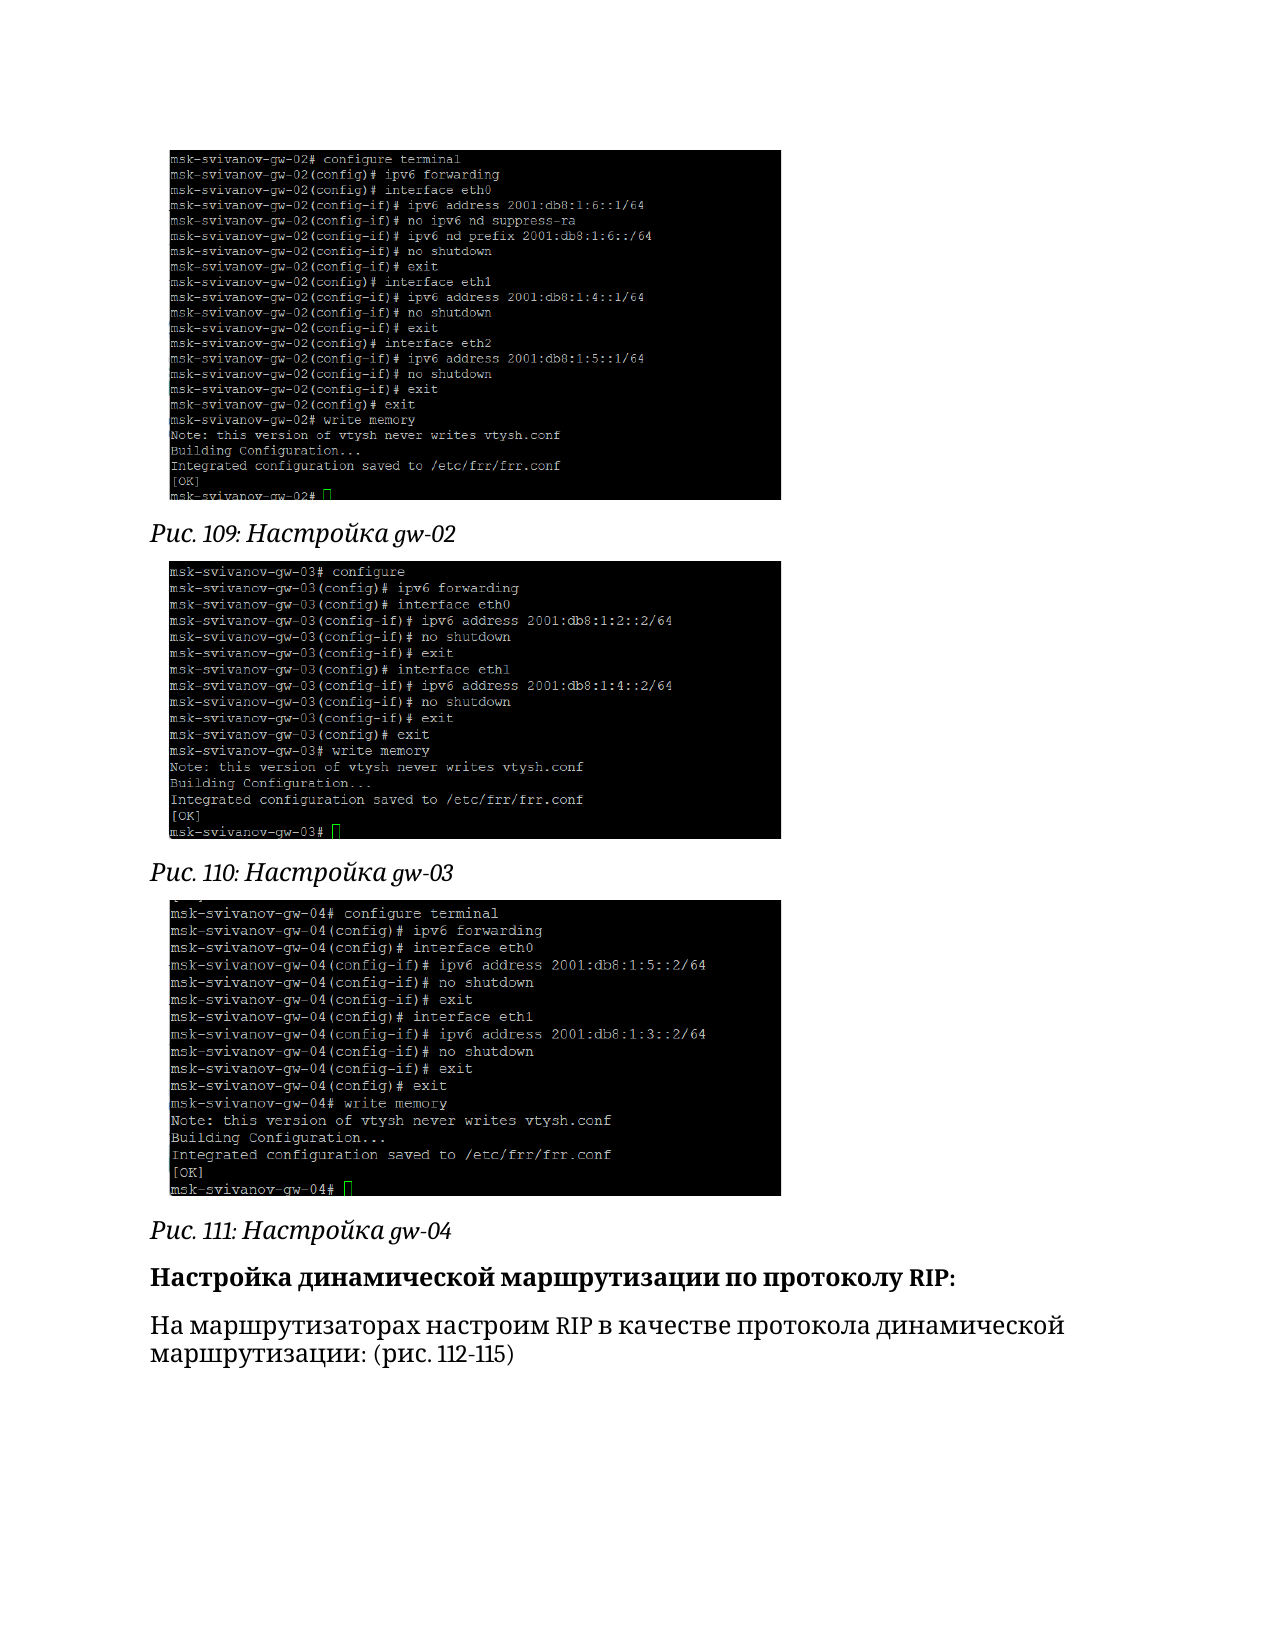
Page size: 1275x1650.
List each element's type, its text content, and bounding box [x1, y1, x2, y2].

text На маршрутизаторах настроим RIP в качестве протокола динамической маршрутизации: (рис. 112-115) [150, 1312, 1125, 1369]
picture [168, 900, 782, 1196]
picture [168, 561, 782, 839]
picture [168, 150, 782, 500]
text Рис. 110: Настройка gw-03 [150, 859, 1125, 888]
text Рис. 109: Настройка gw-02 [150, 520, 1125, 549]
text Рис. 111: Настройка gw-04 [150, 1217, 1125, 1245]
text Настройка динамической маршрутизации по протоколу RIP: [150, 1264, 1125, 1293]
